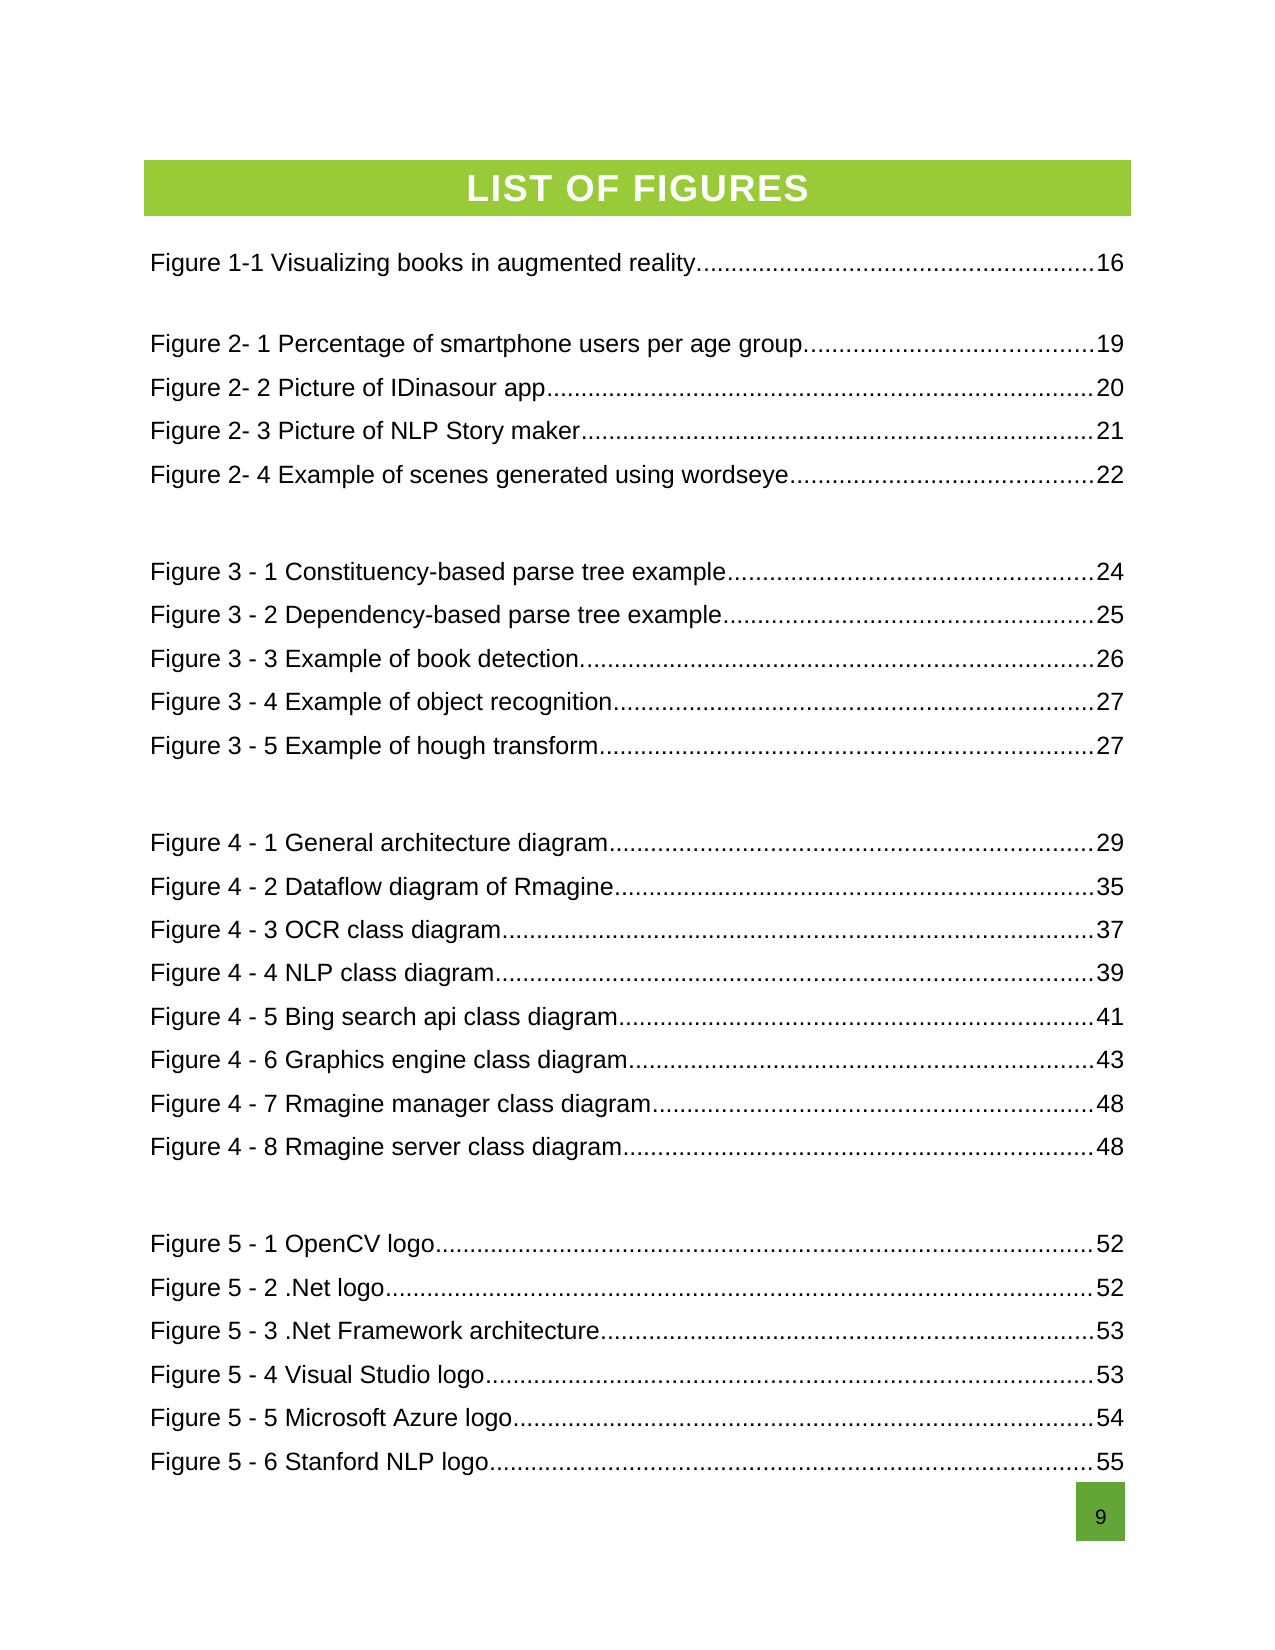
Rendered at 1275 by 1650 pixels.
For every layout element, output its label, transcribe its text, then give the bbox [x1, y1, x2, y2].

text Figure 4 - 8 Rmagine server class diagram 48 [150, 1132, 1125, 1161]
subtitle List of Figures [150, 167, 1125, 210]
text Figure 3 - 2 Dependency-based parse tree example 25 [150, 601, 1125, 629]
text Figure 4 - 2 Dataflow diagram of Rmagine 35 [150, 872, 1125, 900]
text Figure 1-1 Visualizing books in augmented reality. 16 [150, 247, 1125, 276]
text Figure 5 - 1 OpenCV logo 52 [150, 1229, 1125, 1258]
text Figure 5 - 6 Stanford NLP logo 55 [150, 1447, 1125, 1475]
text Figure 5 - 4 Visual Studio logo 53 [150, 1360, 1125, 1388]
text Figure 2- 4 Example of scenes generated using wordseye 22 [150, 460, 1125, 488]
text Figure 5 - 3 .Net Framework architecture 53 [150, 1316, 1125, 1345]
text Figure 2- 2 Picture of IDinasour app 20 [150, 373, 1125, 402]
text Figure 4 - 6 Graphics engine class diagram 43 [150, 1045, 1125, 1074]
text Figure 3 - 4 Example of object recognition 27 [150, 687, 1125, 716]
text Figure 2- 1 Percentage of smartphone users per age group. 19 [150, 329, 1125, 358]
text Figure 4 - 4 NLP class diagram 39 [150, 958, 1125, 987]
text Figure 5 - 2 .Net logo 52 [150, 1273, 1125, 1302]
text Figure 3 - 3 Example of book detection. 26 [150, 644, 1125, 673]
text Figure 3 - 1 Constituency-based parse tree example 24 [150, 557, 1125, 586]
text Figure 2- 3 Picture of NLP Story maker 21 [150, 416, 1125, 445]
text Figure 4 - 1 General architecture diagram 29 [150, 828, 1125, 857]
text Figure 4 - 5 Bing search api class diagram 41 [150, 1002, 1125, 1031]
text Figure 4 - 3 OCR class diagram 37 [150, 915, 1125, 944]
text Figure 3 - 5 Example of hough transform 27 [150, 731, 1125, 759]
text Figure 5 - 5 Microsoft Azure logo 54 [150, 1403, 1125, 1432]
text Figure 4 - 7 Rmagine manager class diagram 48 [150, 1089, 1125, 1117]
